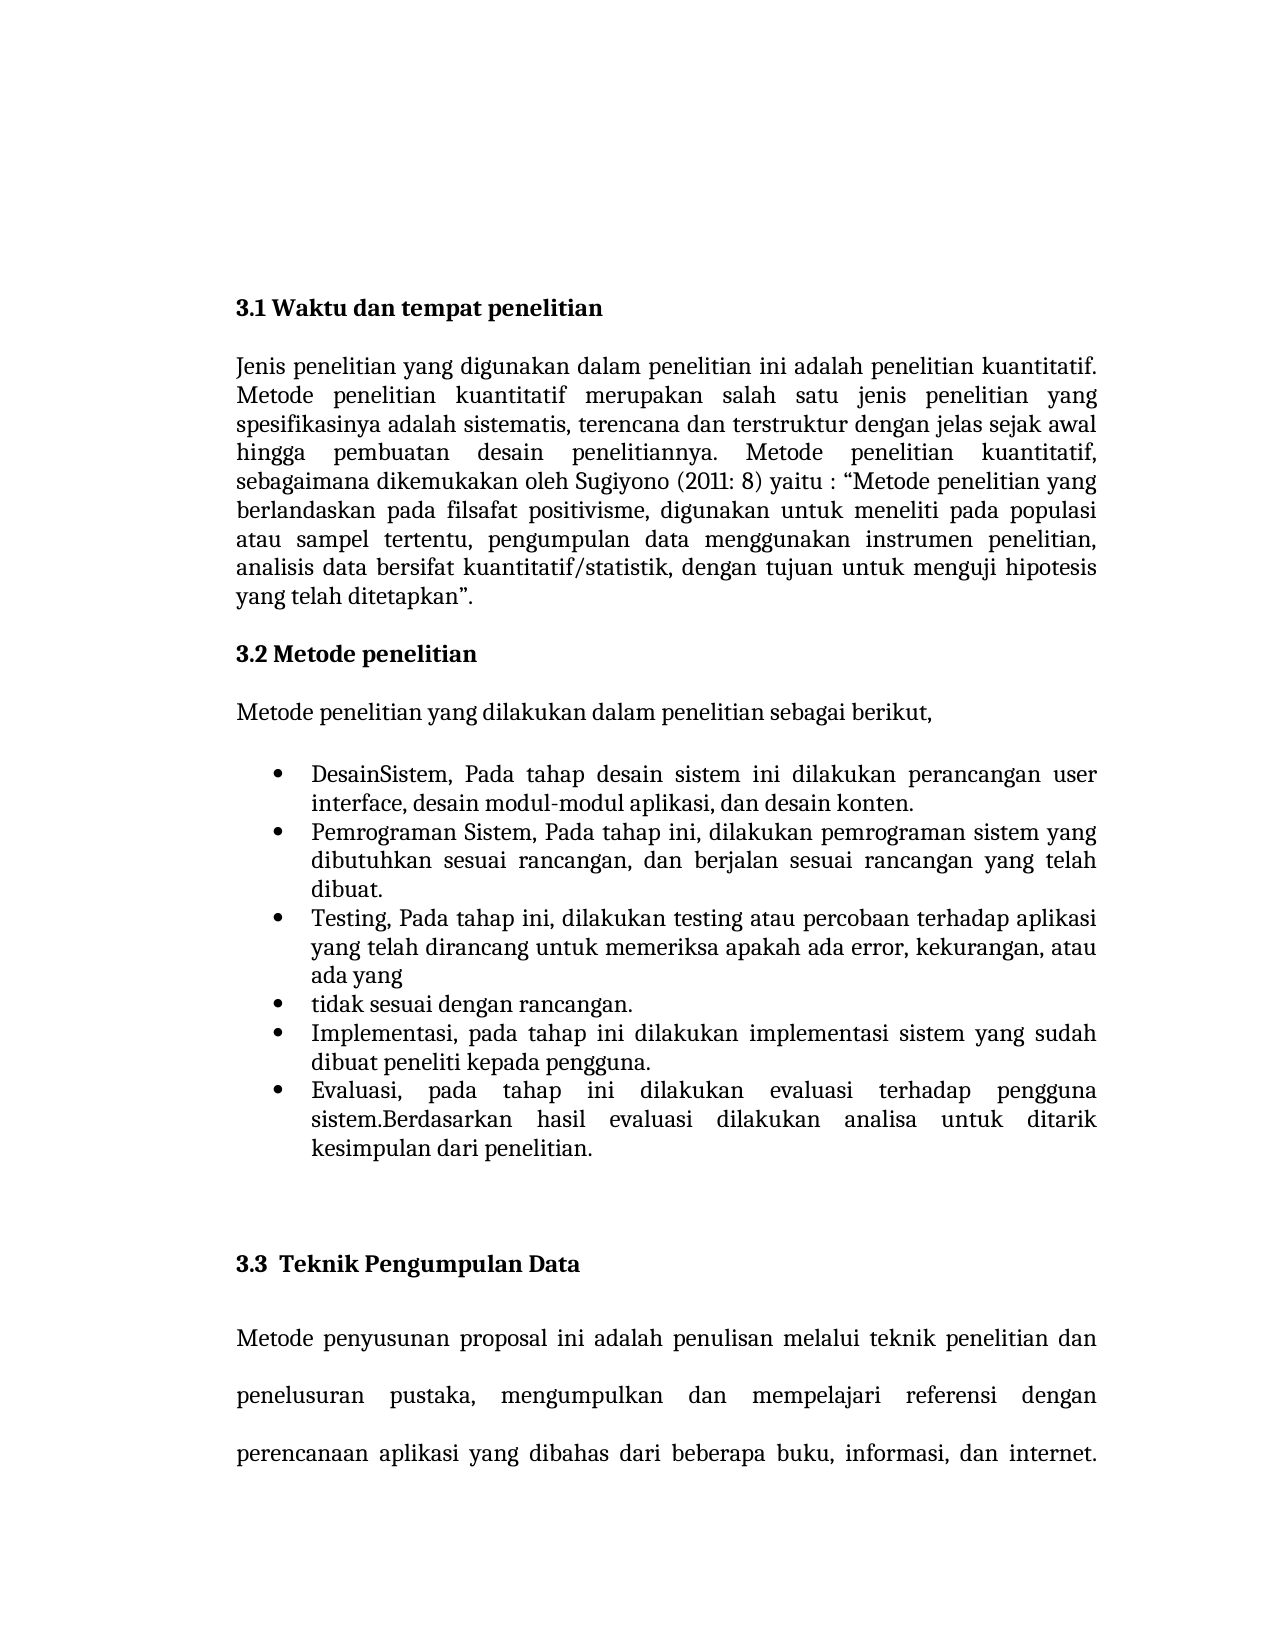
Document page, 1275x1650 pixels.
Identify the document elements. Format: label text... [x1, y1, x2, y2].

list Evaluasi, pada tahap ini dilakukan evaluasi terhadap pengguna sistem.Berdasarkan hasil evaluasi dilakukan analisa untuk ditarik kesimpulan dari penelitian. [274, 1222, 1098, 1308]
list Teknik Pengumpulan Data [236, 1396, 1098, 1424]
text Jenis penelitian yang digunakan dalam penelitian ini adalah penelitian kuantitatif. Metode penelitian kuantitatif merupakan salah satu jenis penelitian yang spesifikasinya adalah sistematis, terencana dan terstruktur dengan jelas sejak awal hingga pembuatan desain penelitiannya. Metode penelitian kuantitatif, sebagaimana dikemukakan oleh Sugiyono (2011: 8) yaitu : “Metode penelitian yang berlandaskan pada filsafat positivisme, digunakan untuk meneliti pada populasi atau sampel tertentu, pengumpulan data menggunakan instrumen penelitian, analisis data bersifat kuantitatif/statistik, dengan tujuan untuk menguji hipotesis yang telah ditetapkan”. [236, 352, 1098, 611]
list Implementasi, pada tahap ini dilakukan implementasi sistem yang sudah dibuat peneliti kepada pengguna. [274, 1136, 1098, 1193]
text 3.2 Metode penelitian [236, 640, 1098, 669]
list tidak sesuai dengan rancangan. [274, 1078, 1098, 1106]
list Testing, Pada tahap ini, dilakukan testing atau percobaan terhadap aplikasi yang telah dirancang untuk memeriksa apakah ada error, kekurangan, atau ada yang [274, 962, 1098, 1048]
list Pemrograman Sistem, Pada tahap ini, dilakukan pemrograman sistem yang dibutuhkan sesuai rancangan, dan berjalan sesuai rancangan yang telah dibuat. [274, 847, 1098, 933]
text Metode penelitian yang dilakukan dalam penelitian sebagai berikut, [236, 698, 1098, 727]
list DesainSistem, Pada tahap desain sistem ini dilakukan perancangan user interface, desain modul-modul aplikasi, dan desain konten. [274, 760, 1098, 818]
text 3.1 Waktu dan tempat penelitian [236, 294, 1098, 323]
